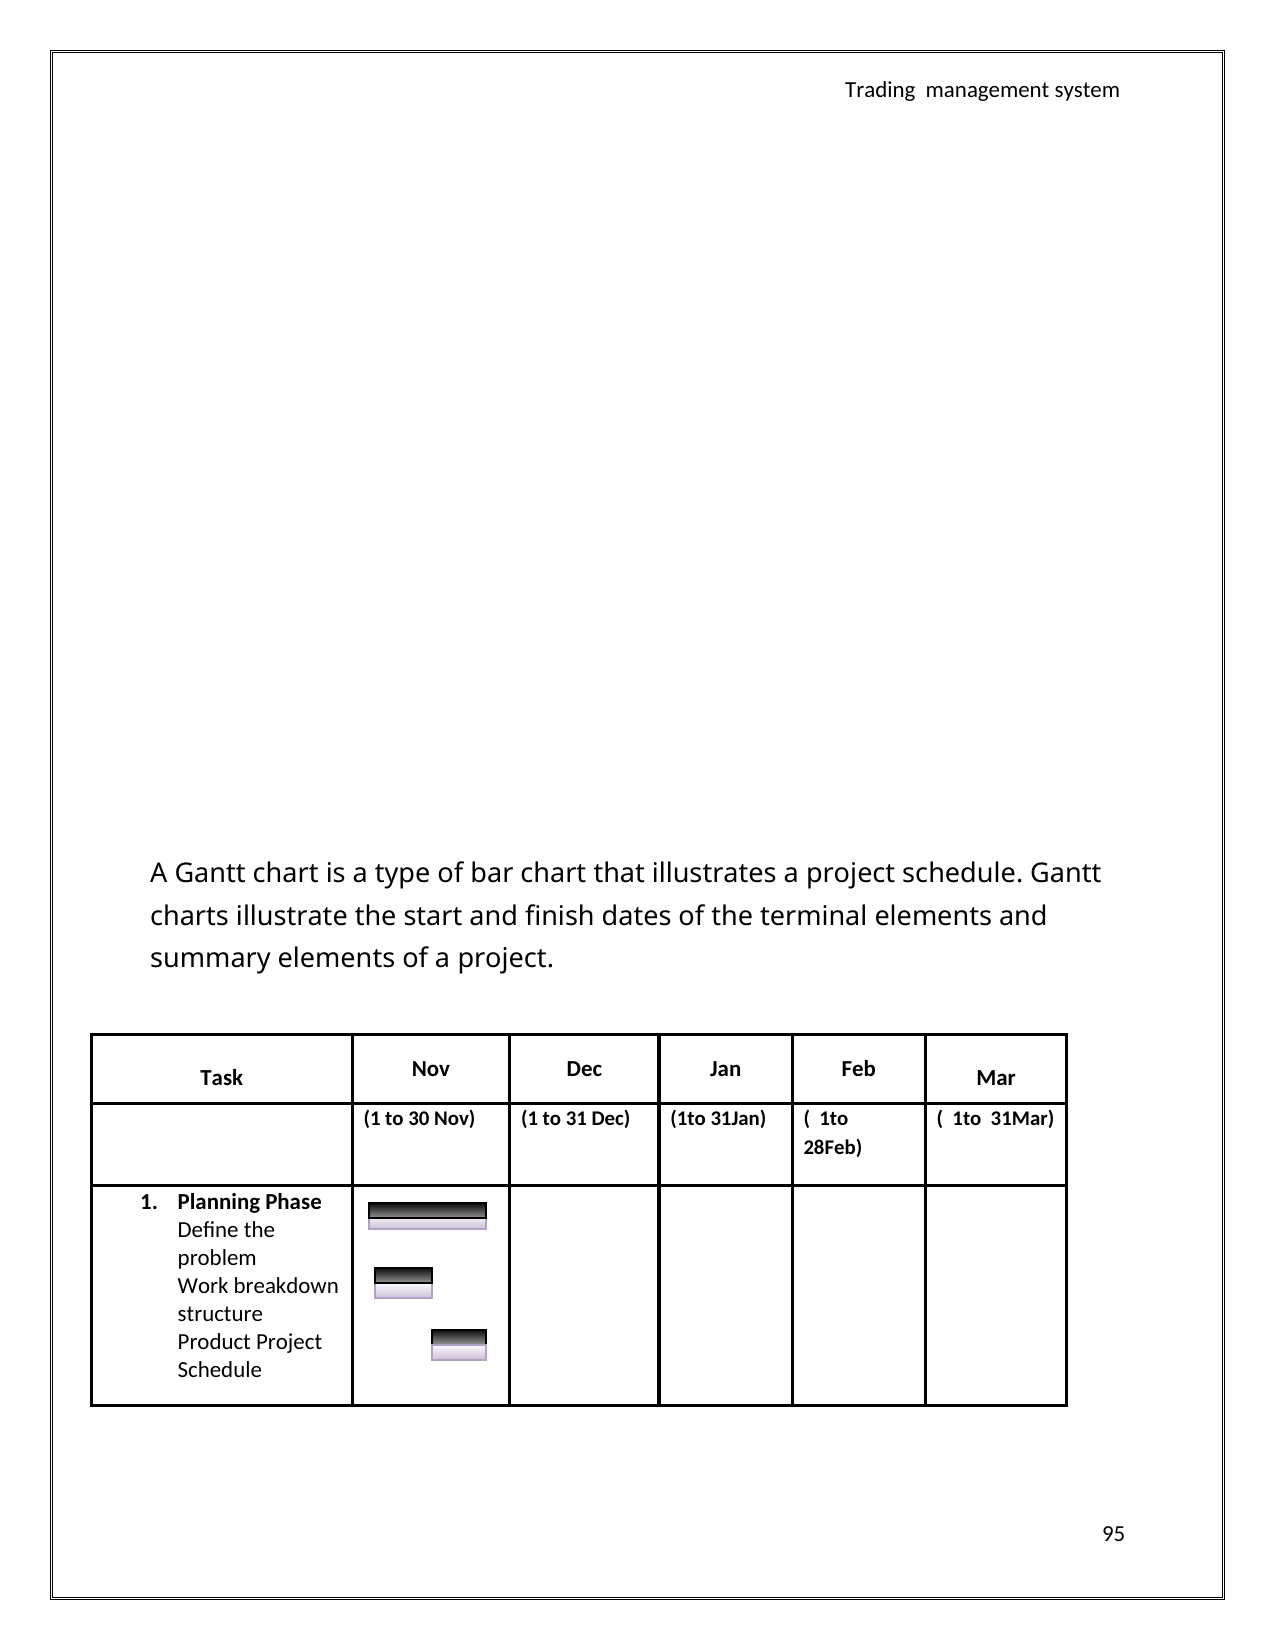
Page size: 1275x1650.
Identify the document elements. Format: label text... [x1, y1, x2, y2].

table_cell ( 1to 28Feb) [794, 1105, 924, 1184]
table_cell ( 1to 31Mar) [927, 1105, 1065, 1184]
table_header Nov [354, 1036, 508, 1102]
table_header Jan [661, 1036, 791, 1102]
table_header Task [93, 1036, 351, 1102]
table_cell [661, 1187, 791, 1404]
text A Gantt chart is a type of bar chart that illustrates a project schedule. Gantt charts illustrate the start and finish dates of the terminal elements and summary elements of a project. [150, 853, 1125, 1007]
table_header Mar [927, 1036, 1065, 1102]
table_header Dec [511, 1036, 657, 1102]
table_cell [927, 1187, 1065, 1404]
table_header Feb [794, 1036, 924, 1102]
table_cell (1 to 30 Nov) [354, 1105, 508, 1184]
table_cell (1 to 31 Dec) [511, 1105, 657, 1184]
table_cell [511, 1187, 657, 1404]
table_cell [794, 1187, 924, 1404]
table_cell [93, 1105, 351, 1184]
table_cell (1to 31Jan) [661, 1105, 791, 1184]
table_cell Planning Phase Define the problem Work breakdown structure Product Project Schedule [93, 1187, 351, 1404]
table_cell [354, 1187, 508, 1404]
